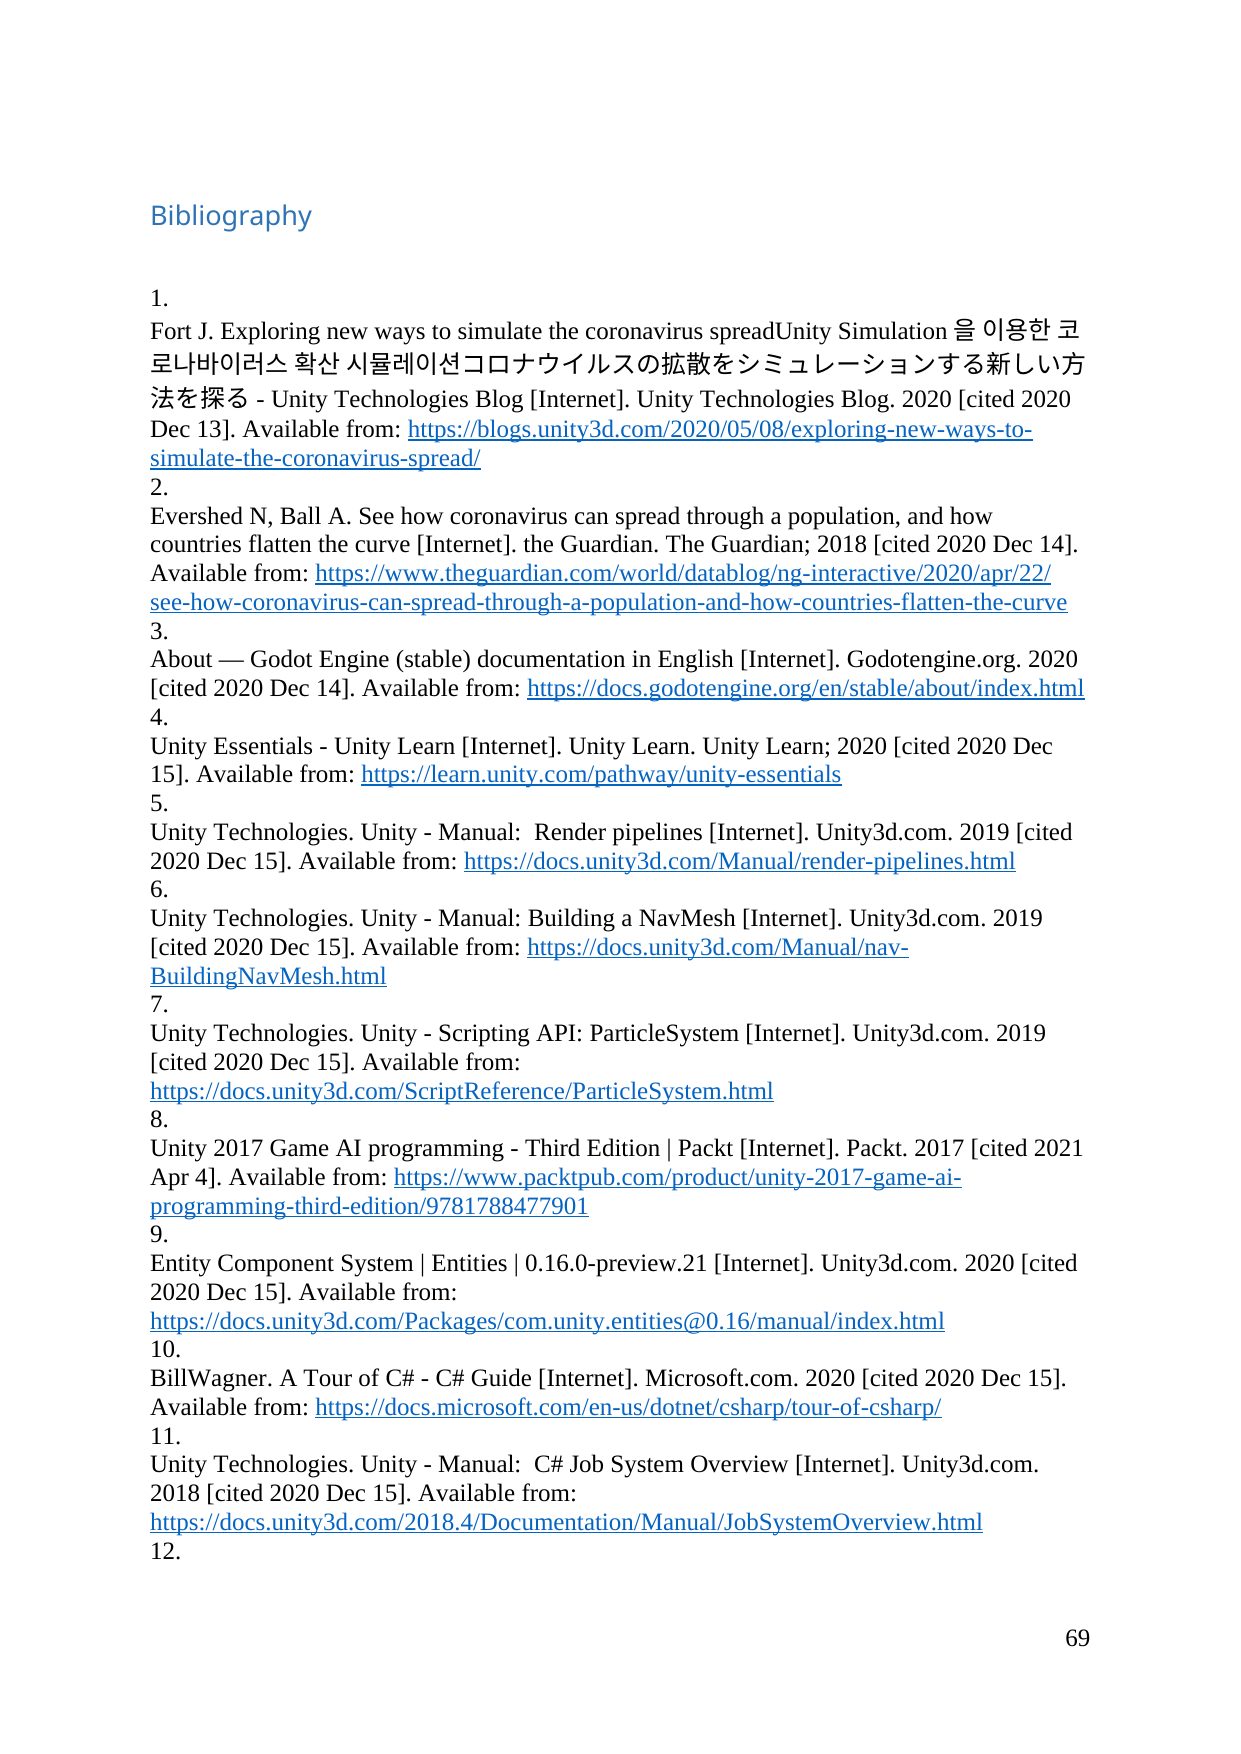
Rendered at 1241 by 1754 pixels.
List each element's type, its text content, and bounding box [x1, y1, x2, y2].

text Unity Technologies. Unity - Manual: Render pipelines [Internet]. Unity3d.com. 2019 [cited 2020 Dec 15]. Available from: https://docs.unity3d.com/Manual/render-pipelines.html [150, 817, 1090, 874]
text 9. [150, 1219, 1090, 1248]
text Unity Essentials - Unity Learn [Internet]. Unity Learn. Unity Learn; 2020 [cited 2020 Dec 15]. Available from: https://learn.unity.com/pathway/unity-essentials [150, 731, 1090, 788]
text Evershed N, Ball A. See how coronavirus can spread through a population, and how countries flatten the curve [Internet]. the Guardian. The Guardian; 2018 [cited 2020 Dec 14]. Available from: https://www.theguardian.com/world/datablog/ng-interactive/2020/apr/22/see-how-coronavirus-can-spread-through-a-population-and-how-countries-flatten-the-curve [150, 501, 1090, 616]
text About — Godot Engine (stable) documentation in English [Internet]. Godotengine.org. 2020 [cited 2020 Dec 14]. Available from: https://docs.godotengine.org/en/stable/about/index.html [150, 644, 1090, 702]
text Unity Technologies. Unity - Scripting API: ParticleSystem [Internet]. Unity3d.com. 2019 [cited 2020 Dec 15]. Available from: https://docs.unity3d.com/ScriptReference/ParticleSystem.html [150, 1018, 1090, 1104]
text 4. [150, 702, 1090, 731]
text 5. [150, 788, 1090, 817]
text 1. [150, 283, 1090, 312]
text 10. [150, 1334, 1090, 1363]
text 3. [150, 616, 1090, 644]
text 6. [150, 874, 1090, 903]
text 8. [150, 1104, 1090, 1133]
text Unity 2017 Game AI programming - Third Edition | Packt [Internet]. Packt. 2017 [cited 2021 Apr 4]. Available from: https://www.packtpub.com/product/unity-2017-game-ai-programming-third-edition/9781788477901 [150, 1133, 1090, 1219]
text Fort J. Exploring new ways to simulate the coronavirus spreadUnity Simulation을 이용한 코로나바이러스 확산 시뮬레이션コロナウイルスの拡散をシミュレーションする新しい方法を探る - Unity Technologies Blog [Internet]. Unity Technologies Blog. 2020 [cited 2020 Dec 13]. Available from: https://blogs.unity3d.com/2020/05/08/exploring-new-ways-to-simulate-the-coronavirus-spread/ [150, 312, 1090, 472]
text 12. [150, 1536, 1090, 1564]
text 11. [150, 1421, 1090, 1449]
text BillWagner. A Tour of C# - C# Guide [Internet]. Microsoft.com. 2020 [cited 2020 Dec 15]. Available from: https://docs.microsoft.com/en-us/dotnet/csharp/tour-of-csharp/ [150, 1363, 1090, 1421]
text 2. [150, 472, 1090, 501]
subtitle Bibliography [150, 197, 1090, 234]
text Unity Technologies. Unity - Manual: C# Job System Overview [Internet]. Unity3d.com. 2018 [cited 2020 Dec 15]. Available from: https://docs.unity3d.com/2018.4/Documentation/Manual/JobSystemOverview.html [150, 1449, 1090, 1536]
text 7. [150, 989, 1090, 1018]
text Entity Component System | Entities | 0.16.0-preview.21 [Internet]. Unity3d.com. 2020 [cited 2020 Dec 15]. Available from: https://docs.unity3d.com/Packages/com.unity.entities@0.16/manual/index.html [150, 1248, 1090, 1334]
text Unity Technologies. Unity - Manual: Building a NavMesh [Internet]. Unity3d.com. 2019 [cited 2020 Dec 15]. Available from: https://docs.unity3d.com/Manual/nav-BuildingNavMesh.html [150, 903, 1090, 989]
